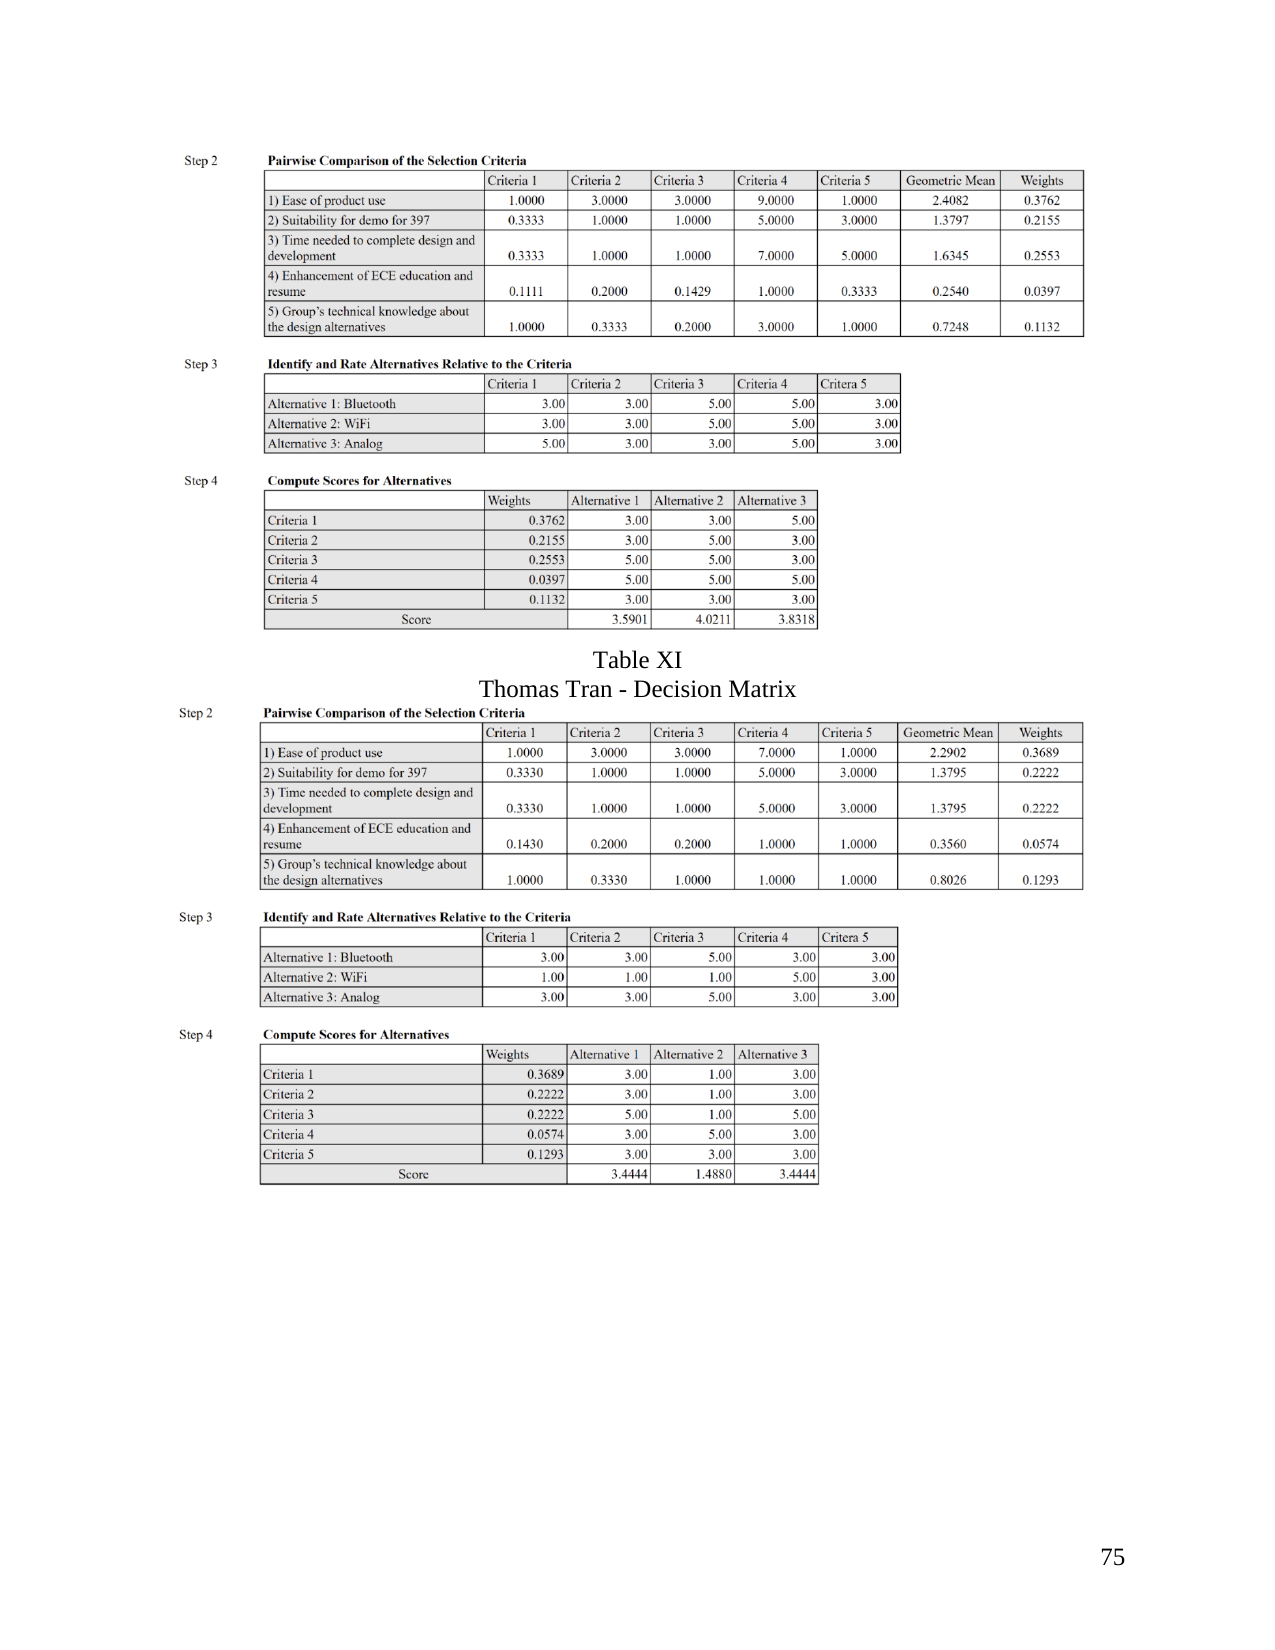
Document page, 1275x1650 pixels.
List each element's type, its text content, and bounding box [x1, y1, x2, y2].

picture [176, 150, 1099, 645]
picture [173, 702, 1102, 1198]
text Thomas Tran - Decision Matrix [150, 674, 1125, 702]
text Table XI [150, 645, 1125, 674]
